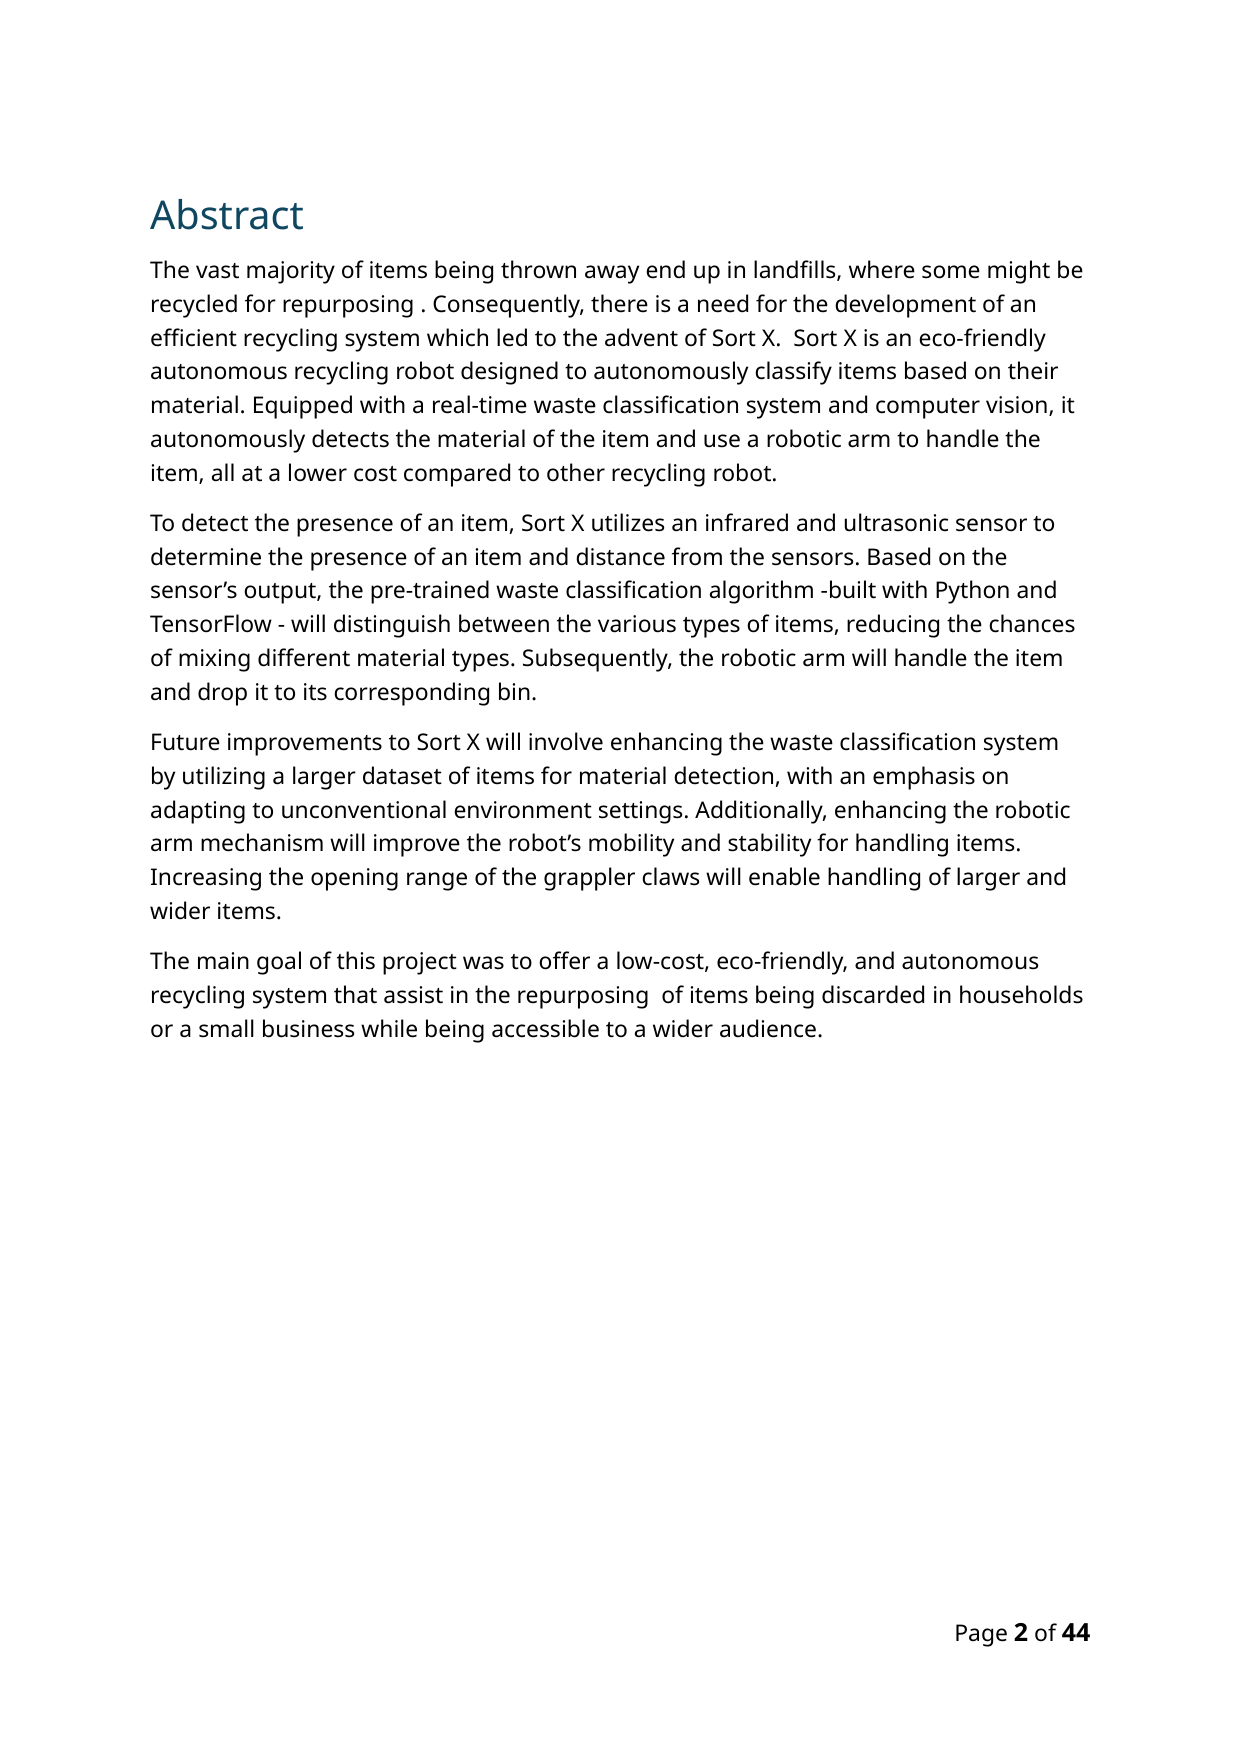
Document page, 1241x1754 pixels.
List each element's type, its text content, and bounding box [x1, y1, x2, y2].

text Future improvements to Sort X will involve enhancing the waste classification system by utilizing a larger dataset of items for material detection, with an emphasis on adapting to unconventional environment settings. Additionally, enhancing the robotic arm mechanism will improve the robot’s mobility and stability for handling items. Increasing the opening range of the grappler claws will enable handling of larger and wider items. [150, 726, 1090, 926]
text The vast majority of items being thrown away end up in landfills, where some might be recycled for repurposing . Consequently, there is a need for the development of an efficient recycling system which led to the advent of Sort X. Sort X is an eco-friendly autonomous recycling robot designed to autonomously classify items based on their material. Equipped with a real-time waste classification system and computer vision, it autonomously detects the material of the item and use a robotic arm to handle the item, all at a lower cost compared to other recycling robot. [150, 254, 1090, 488]
subtitle Abstract [150, 187, 1090, 241]
text To detect the presence of an item, Sort X utilizes an infrared and ultrasonic sensor to determine the presence of an item and distance from the sensors. Based on the sensor’s output, the pre-trained waste classification algorithm -built with Python and TensorFlow - will distinguish between the various types of items, reducing the chances of mixing different material types. Subsequently, the robotic arm will handle the item and drop it to its corresponding bin. [150, 507, 1090, 707]
text The main goal of this project was to offer a low-cost, eco-friendly, and autonomous recycling system that assist in the repurposing of items being discarded in households or a small business while being accessible to a wider audience. [150, 945, 1090, 1044]
